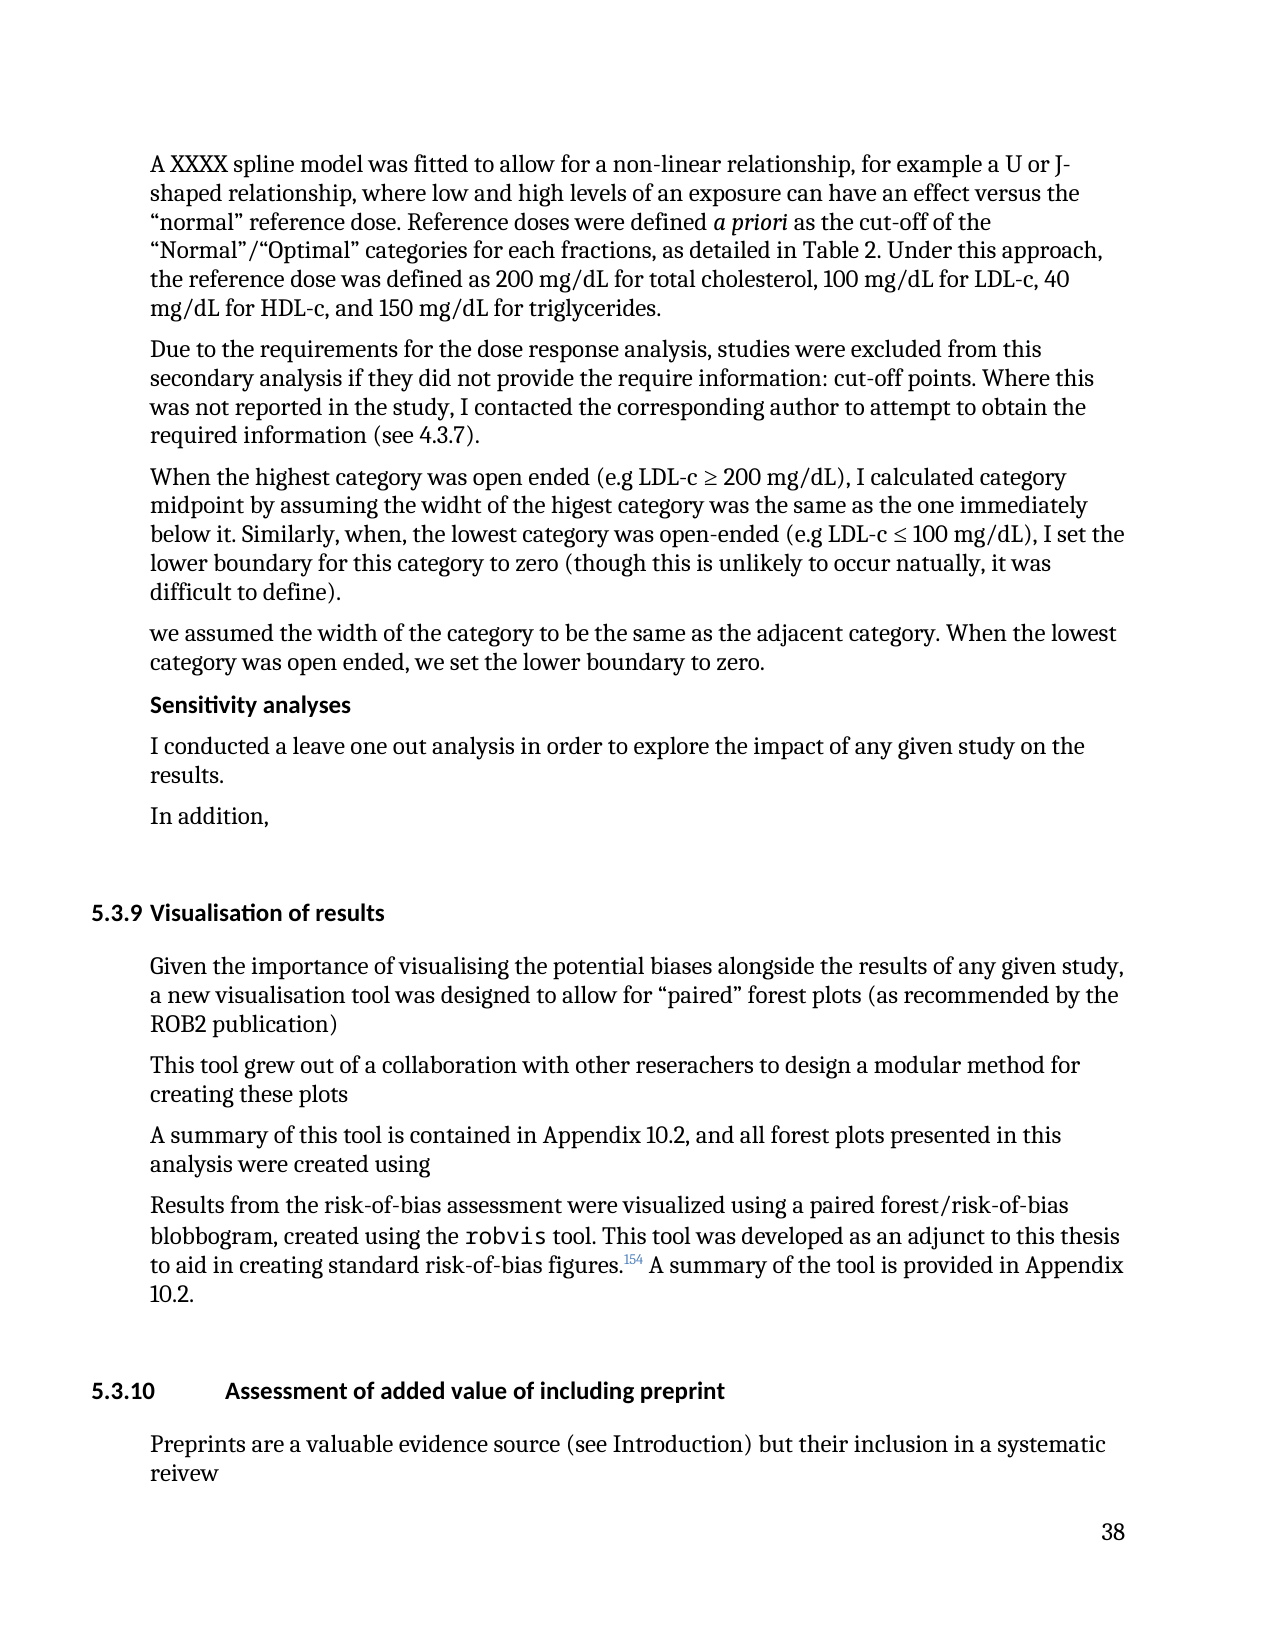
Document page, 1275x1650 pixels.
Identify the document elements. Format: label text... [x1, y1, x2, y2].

text Given the importance of visualising the potential biases alongside the results of any given study, a new visualisation tool was designed to allow for “paired” forest plots (as recommended by the ROB2 publication) [150, 952, 1125, 1038]
text When the highest category was open ended (e.g LDL-c 200 mg/dL), I calculated category midpoint by assuming the widht of the higest category was the same as the one immediately below it. Similarly, when, the lowest category was open-ended (e.g LDL-c 100 mg/dL), I set the lower boundary for this category to zero (though this is unlikely to occur natually, it was difficult to define). [150, 462, 1125, 606]
text A summary of this tool is contained in Appendix 10.2, and all forest plots presented in this analysis were created using [150, 1121, 1125, 1178]
text Due to the requirements for the dose response analysis, studies were excluded from this secondary analysis if they did not provide the require information: cut-off points. Where this was not reported in the study, I contacted the corresponding author to attempt to obtain the required information (see 4.3.7). [150, 335, 1125, 450]
text A XXXX spline model was fitted to allow for a non-linear relationship, for example a U or J-shaped relationship, where low and high levels of an exposure can have an effect versus the “normal” reference dose. Reference doses were defined a priori as the cut-off of the “Normal”/“Optimal” categories for each fractions, as detailed in Table 2. Under this approach, the reference dose was defined as 200 mg/dL for total cholesterol, 100 mg/dL for LDL-c, 40 mg/dL for HDL-c, and 150 mg/dL for triglycerides. [150, 150, 1125, 322]
text Preprints are a valuable evidence source (see Introduction) but their inclusion in a systematic reivew [150, 1430, 1125, 1488]
subtitle Assessment of added value of including preprint [91, 1375, 1125, 1405]
subtitle Visualisation of results [91, 897, 1125, 927]
text I conducted a leave one out analysis in order to explore the impact of any given study on the results. [150, 732, 1125, 789]
text we assumed the width of the category to be the same as the adjacent category. When the lowest category was open ended, we set the lower boundary to zero. [150, 619, 1125, 676]
subtitle Sensitivity analyses [150, 689, 1125, 719]
text Results from the risk-of-bias assessment were visualized using a paired forest/risk-of-bias blobbogram, created using the robvis tool. This tool was developed as an adjunct to this thesis to aid in creating standard risk-of-bias figures.154 A summary of the tool is provided in Appendix 10.2. [150, 1191, 1125, 1308]
text This tool grew out of a collaboration with other reserachers to design a modular method for creating these plots [150, 1051, 1125, 1108]
text In addition, [150, 802, 1125, 831]
